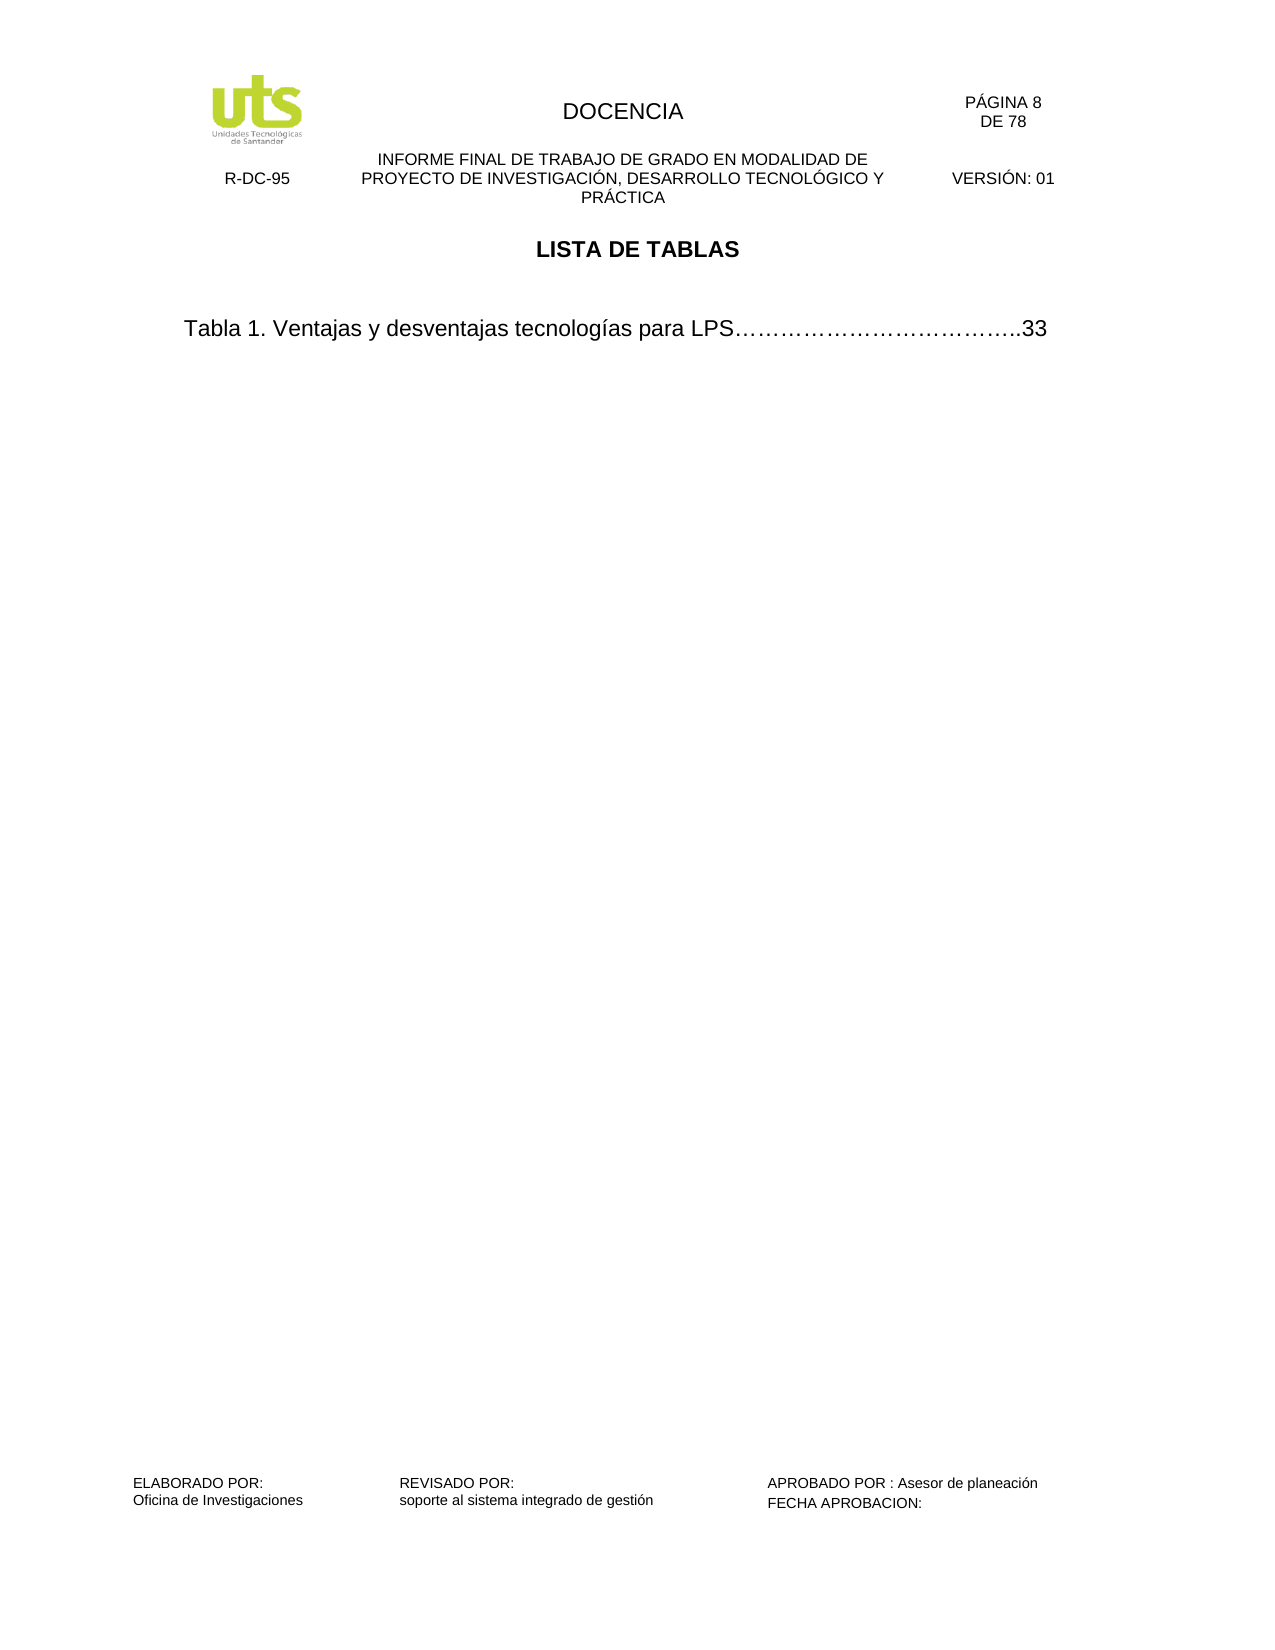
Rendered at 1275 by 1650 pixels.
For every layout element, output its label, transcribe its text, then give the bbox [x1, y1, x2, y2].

text LISTA DE TABLAS [177, 236, 1098, 262]
text Tabla 1. Ventajas y desventajas tecnologías para LPS………………………………..33 [177, 315, 1098, 341]
picture [212, 75, 302, 144]
